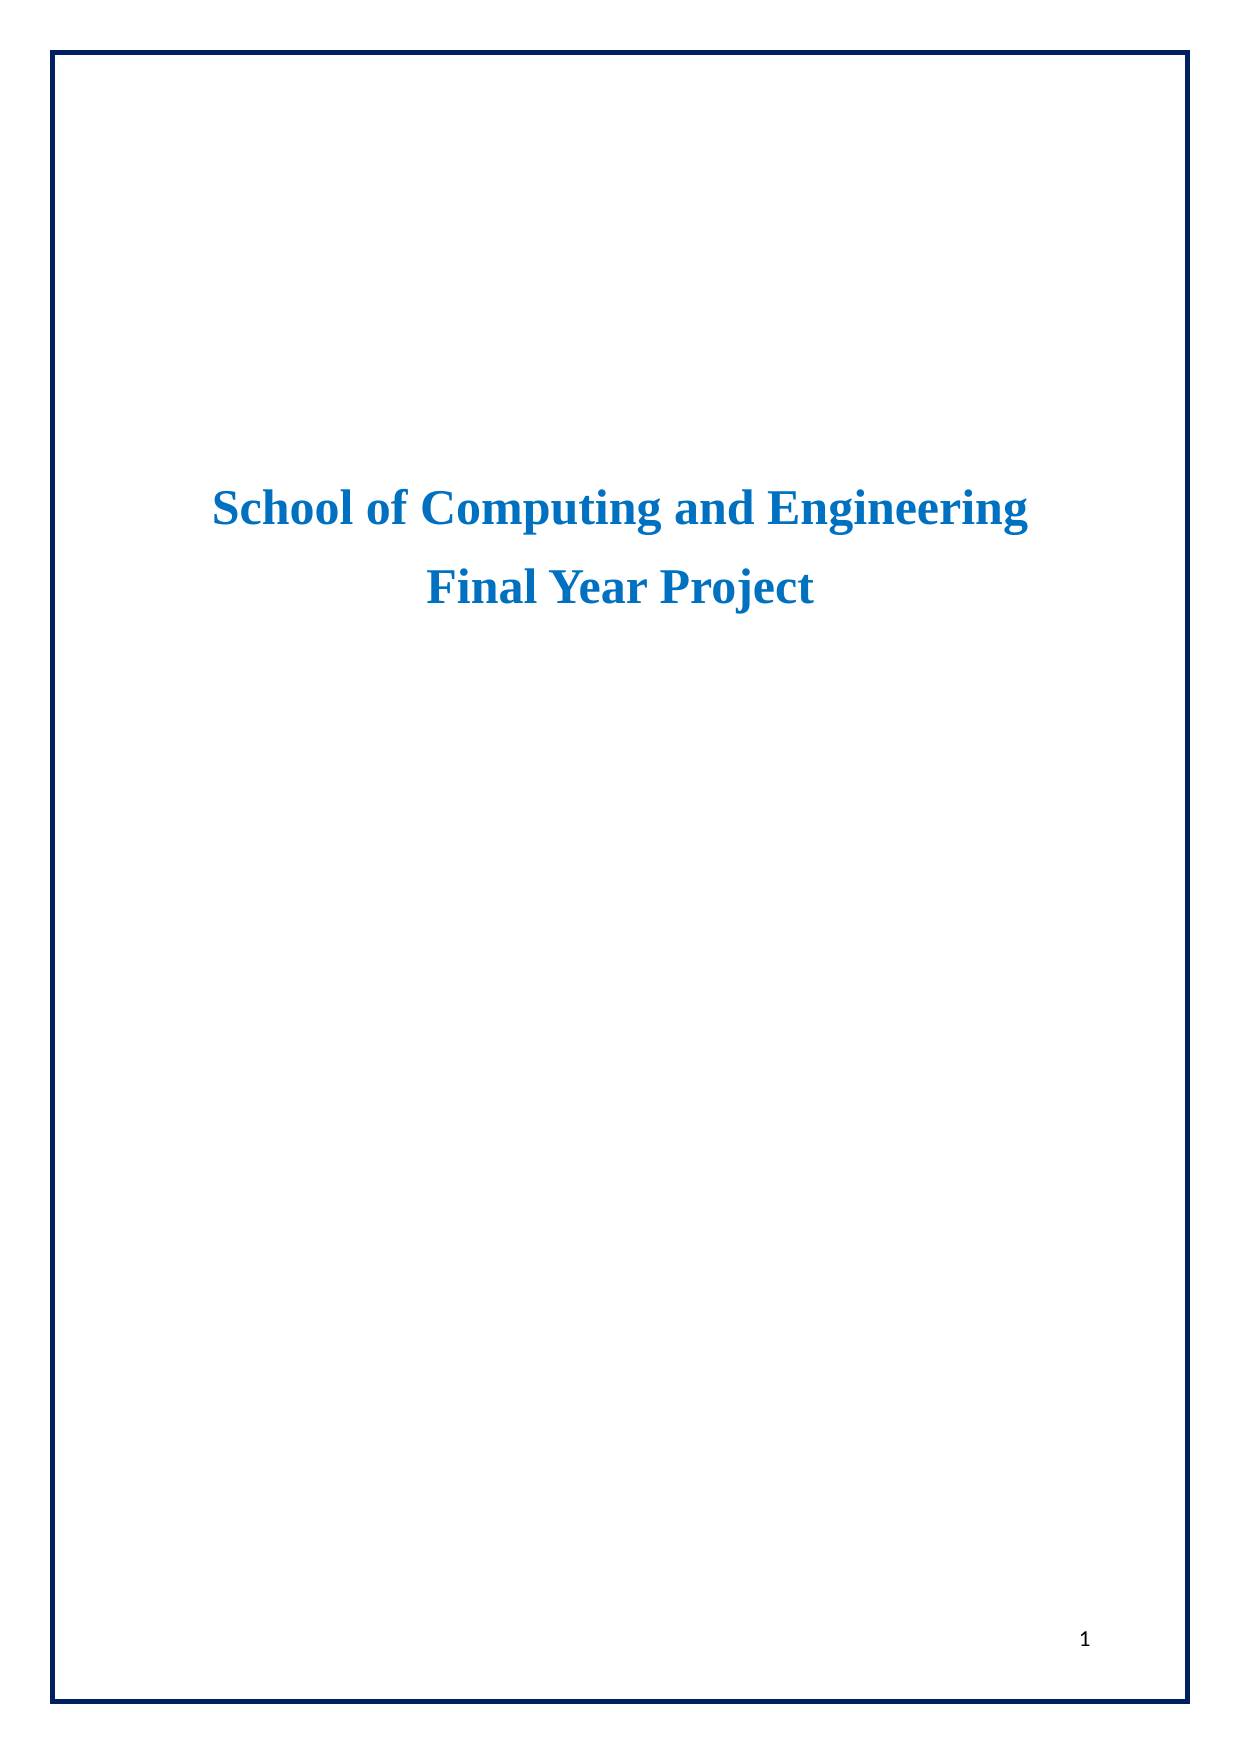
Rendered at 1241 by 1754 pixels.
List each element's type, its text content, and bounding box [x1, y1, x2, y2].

text School of Computing and Engineering [150, 478, 1090, 536]
text Final Year Project [150, 557, 1090, 614]
